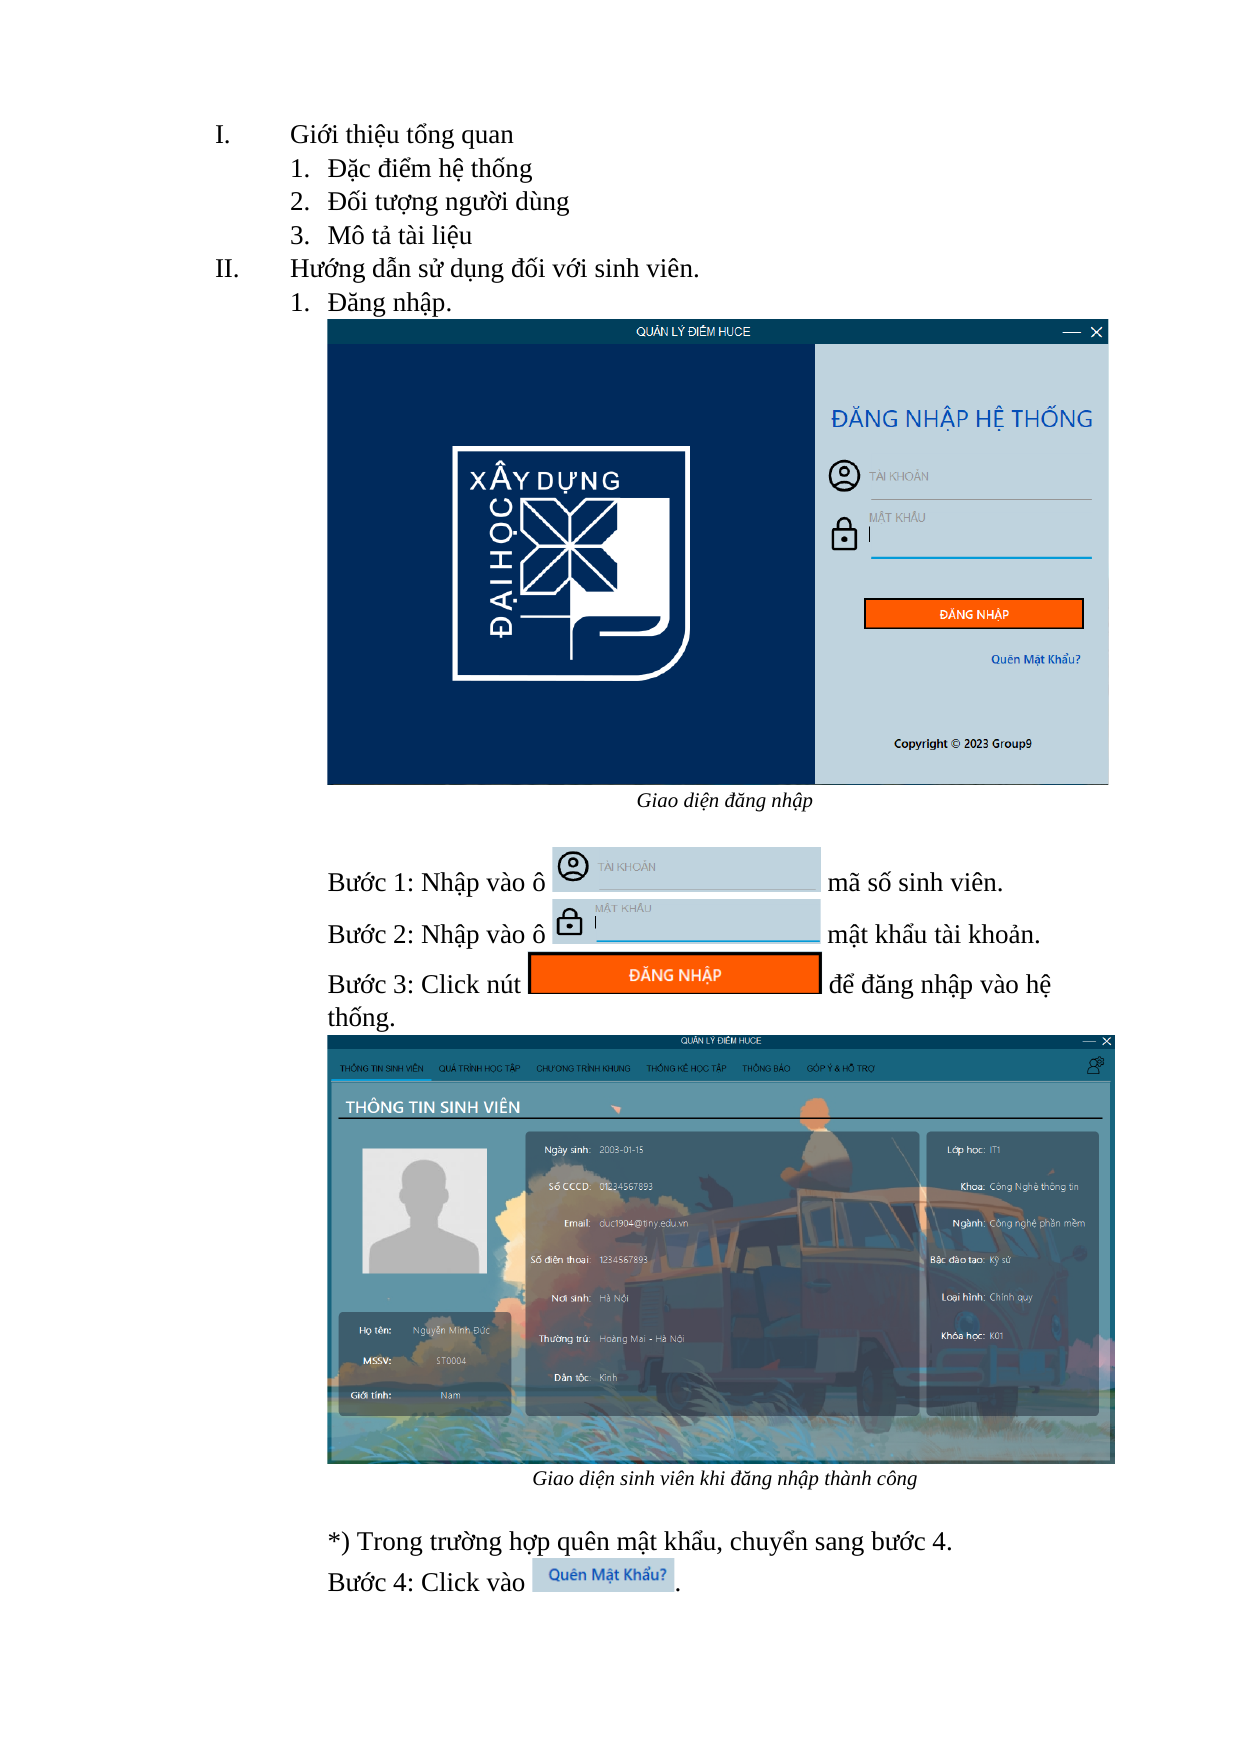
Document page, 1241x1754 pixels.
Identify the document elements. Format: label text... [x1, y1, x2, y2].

list Đặc điểm hệ thống [290, 152, 1122, 183]
list Đối tượng người dùng [290, 185, 1122, 216]
picture [552, 899, 821, 944]
picture [532, 1558, 675, 1592]
list Hướng dẫn sử dụng đối với sinh viên. [215, 252, 1122, 283]
picture [552, 847, 821, 892]
list Giao diện sinh viên khi đăng nhập thành công [327, 1466, 1122, 1490]
list Giới thiệu tổng quan [215, 118, 1122, 149]
picture [327, 1050, 1115, 1464]
list Bước 4: Click vào . [327, 1559, 1122, 1597]
list Giao diện đăng nhập [327, 788, 1122, 812]
picture [327, 345, 1109, 785]
list Đăng nhập. [290, 286, 1122, 317]
picture [656, 328, 663, 335]
picture [527, 951, 823, 994]
list Mô tả tài liệu [290, 219, 1122, 250]
list Bước 3: Click nút để đăng nhập vào hệ thống. [327, 952, 1122, 1033]
list *) Trong trường hợp quên mật khẩu, chuyển sang bước 4. [327, 1525, 1122, 1556]
